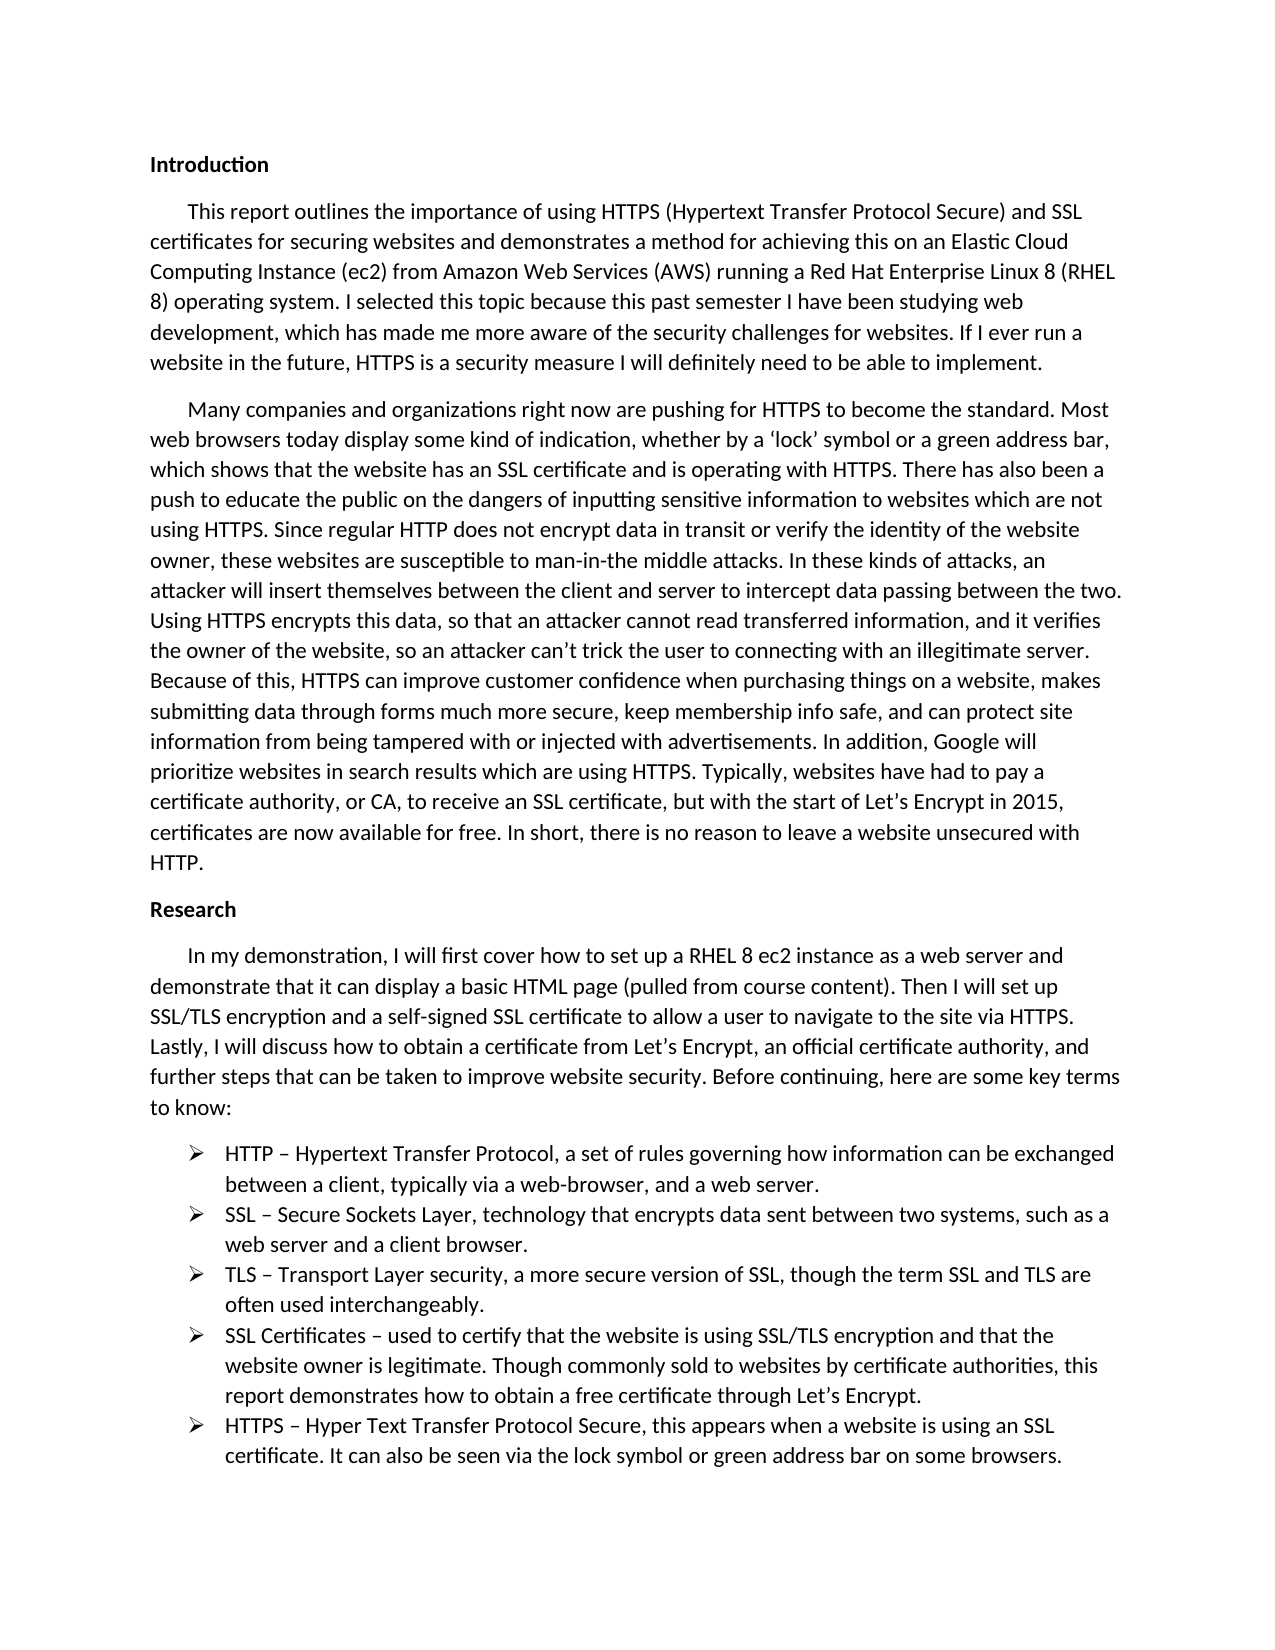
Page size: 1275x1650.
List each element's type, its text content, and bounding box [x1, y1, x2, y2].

list HTTP – Hypertext Transfer Protocol, a set of rules governing how information can be exchanged between a client, typically via a web-browser, and a web server. [187, 1139, 1125, 1198]
list TLS – Transport Layer security, a more secure version of SSL, though the term SSL and TLS are often used interchangeably. [187, 1260, 1125, 1319]
text In my demonstration, I will first cover how to set up a RHEL 8 ec2 instance as a web server and demonstrate that it can display a basic HTML page (pulled from course content). Then I will set up SSL/TLS encryption and a self-signed SSL certificate to allow a user to navigate to the site via HTTPS. Lastly, I will discuss how to obtain a certificate from Let’s Encrypt, an official certificate authority, and further steps that can be taken to improve website security. Before continuing, here are some key terms to know: [150, 942, 1125, 1121]
text Research [150, 895, 1125, 923]
text This report outlines the importance of using HTTPS (Hypertext Transfer Protocol Secure) and SSL certificates for securing websites and demonstrates a method for achieving this on an Elastic Cloud Computing Instance (ec2) from Amazon Web Services (AWS) running a Red Hat Enterprise Linux 8 (RHEL 8) operating system. I selected this topic because this past semester I have been studying web development, which has made me more aware of the security challenges for websites. If I ever run a website in the future, HTTPS is a security measure I will definitely need to be able to implement. [150, 197, 1125, 376]
list SSL – Secure Sockets Layer, technology that encrypts data sent between two systems, such as a web server and a client browser. [187, 1200, 1125, 1258]
text Many companies and organizations right now are pushing for HTTPS to become the standard. Most web browsers today display some kind of indication, whether by a ‘lock’ symbol or a green address bar, which shows that the website has an SSL certificate and is operating with HTTPS. There has also been a push to educate the public on the dangers of inputting sensitive information to websites which are not using HTTPS. Since regular HTTP does not encrypt data in transit or verify the identity of the website owner, these websites are susceptible to man-in-the middle attacks. In these kinds of attacks, an attacker will insert themselves between the client and server to intercept data passing between the two. Using HTTPS encrypts this data, so that an attacker cannot read transferred information, and it verifies the owner of the website, so an attacker can’t trick the user to connecting with an illegitimate server. Because of this, HTTPS can improve customer confidence when purchasing things on a website, makes submitting data through forms much more secure, keep membership info safe, and can protect site information from being tampered with or injected with advertisements. In addition, Google will prioritize websites in search results which are using HTTPS. Typically, websites have had to pay a certificate authority, or CA, to receive an SSL certificate, but with the start of Let’s Encrypt in 2015, certificates are now available for free. In short, there is no reason to leave a website unsecured with HTTP. [150, 395, 1125, 876]
text Introduction [150, 150, 1125, 178]
list HTTPS – Hyper Text Transfer Protocol Secure, this appears when a website is using an SSL certificate. It can also be seen via the lock symbol or green address bar on some browsers. [187, 1411, 1125, 1470]
list SSL Certificates – used to certify that the website is using SSL/TLS encryption and that the website owner is legitimate. Though commonly sold to websites by certificate authorities, this report demonstrates how to obtain a free certificate through Let’s Encrypt. [187, 1321, 1125, 1409]
